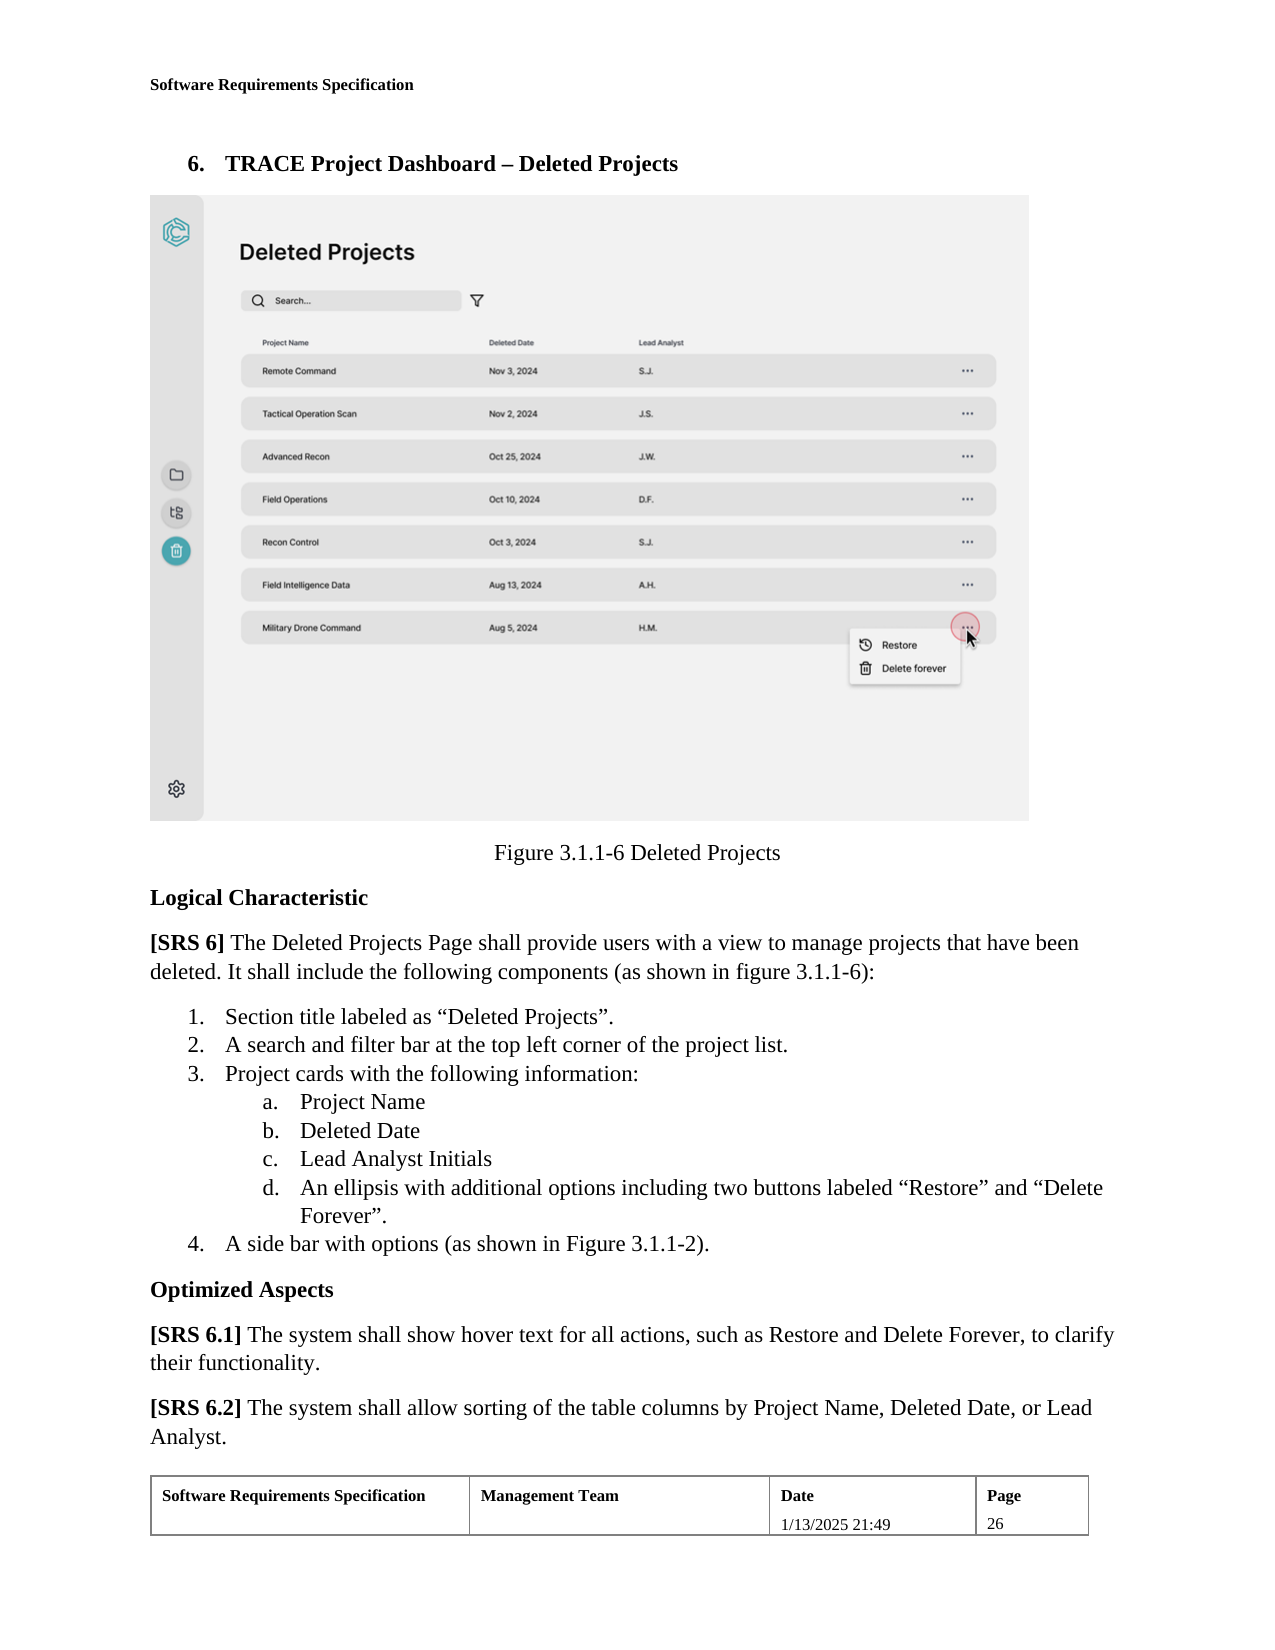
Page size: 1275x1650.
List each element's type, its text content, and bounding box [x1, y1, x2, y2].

list Deleted Date [262, 1117, 1125, 1143]
list Section title labeled as “Deleted Projects”. [187, 1003, 1125, 1029]
text Optimized Aspects [150, 1276, 1125, 1302]
list TRACE Project Dashboard – Deleted Projects [187, 150, 1125, 176]
list Project cards with the following information: [187, 1060, 1125, 1086]
list Lead Analyst Initials [262, 1145, 1125, 1172]
text [SRS 6.2] The system shall allow sorting of the table columns by Project Name, Deleted Date, or Lead Analyst. [150, 1394, 1125, 1449]
list A side bar with options (as shown in Figure 3.1.1-2). [187, 1231, 1125, 1257]
text [SRS 6.1] The system shall show hover text for all actions, such as Restore and Delete Forever, to clarify their functionality. [150, 1321, 1125, 1376]
text Logical Characteristic [150, 884, 1125, 911]
text Figure 3.1.1-6 Deleted Projects [150, 839, 1125, 866]
picture [150, 195, 1029, 821]
list A search and filter bar at the top left corner of the project list. [187, 1031, 1125, 1058]
text [SRS 6] The Deleted Projects Page shall provide users with a view to manage projects that have been deleted. It shall include the following components (as shown in figure 3.1.1-6): [150, 929, 1125, 984]
list Project Name [262, 1088, 1125, 1115]
list An ellipsis with additional options including two buttons labeled “Restore” and “Delete Forever”. [262, 1174, 1125, 1228]
